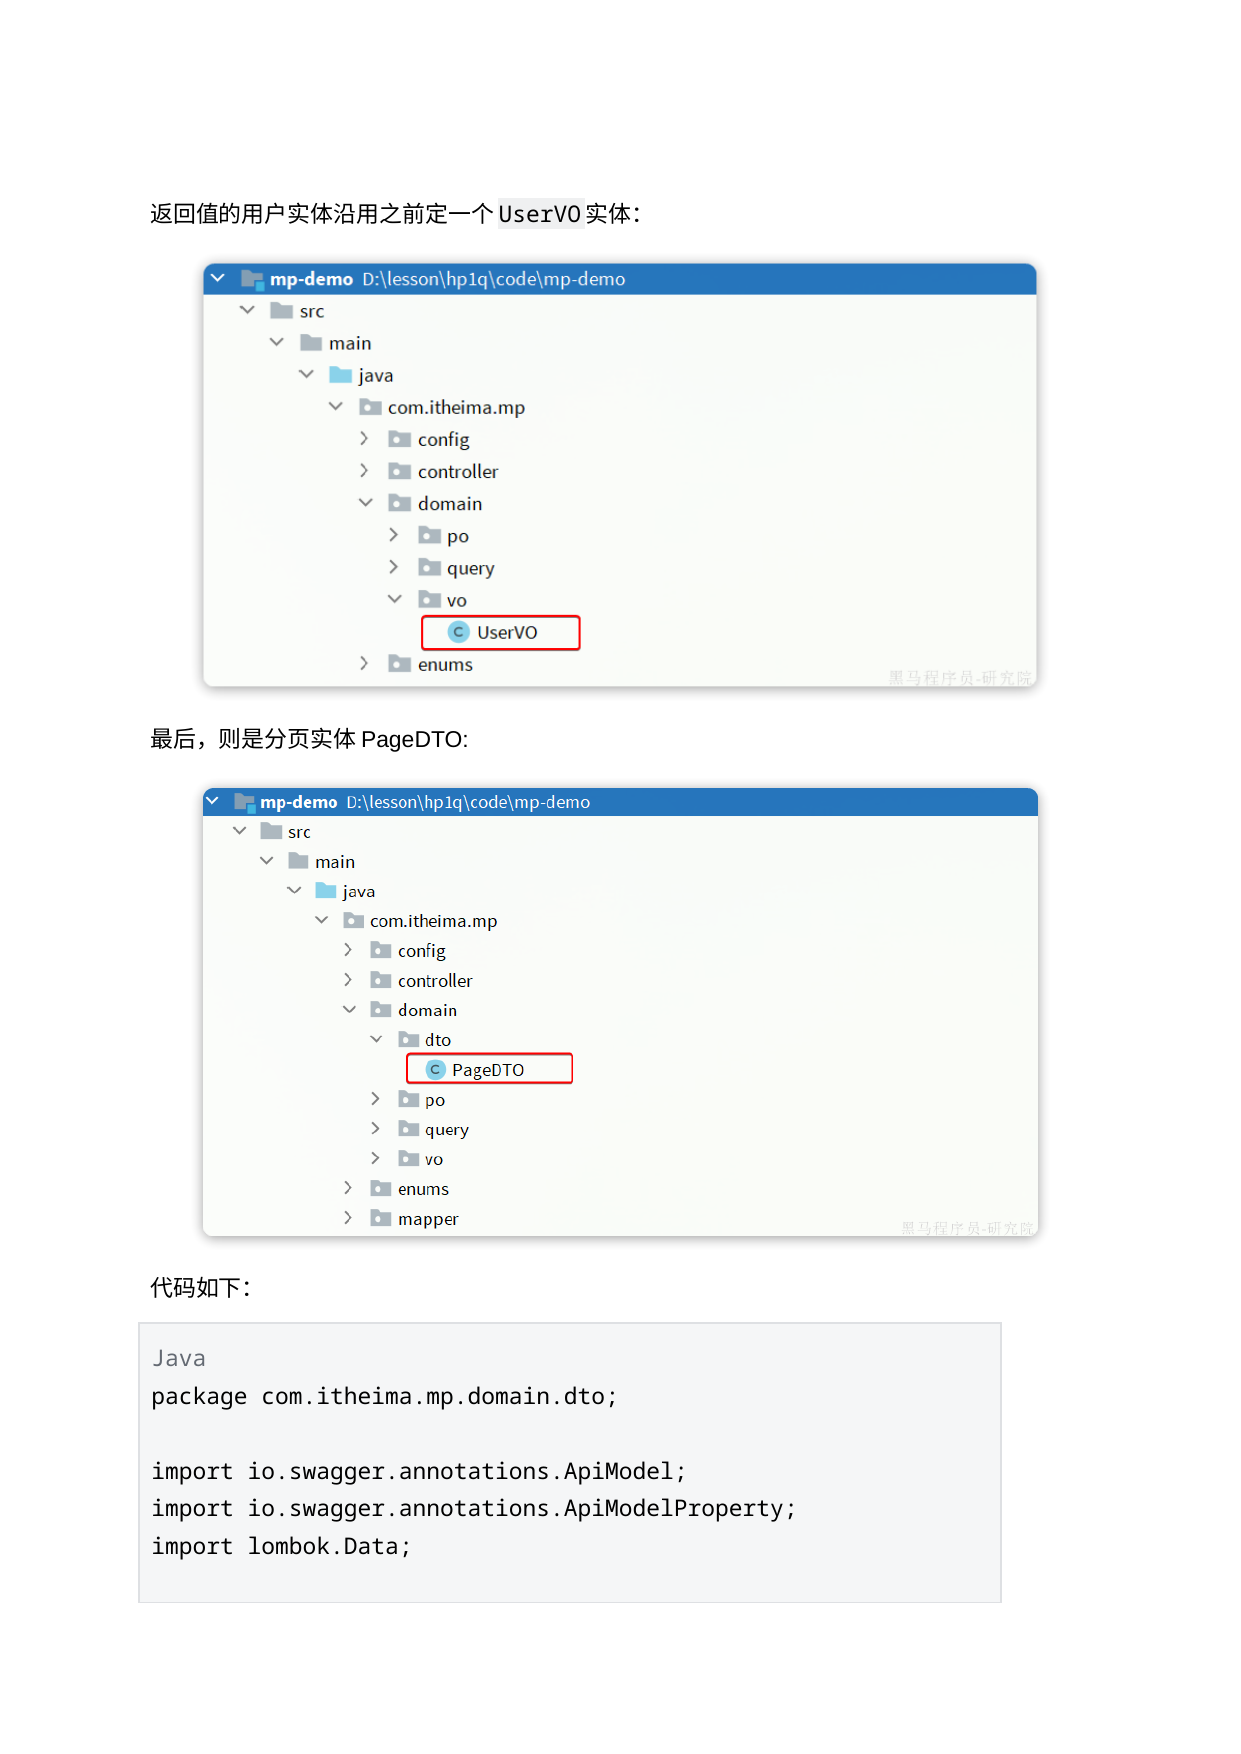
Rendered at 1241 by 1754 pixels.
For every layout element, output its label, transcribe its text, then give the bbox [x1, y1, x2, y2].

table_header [140, 1324, 1000, 1602]
text 返回值的用户实体沿用之前定一个UserVO实体： [150, 196, 1090, 229]
text 代码如下： [150, 1270, 1090, 1303]
picture [188, 248, 1052, 704]
picture [188, 773, 1052, 1252]
text 最后，则是分页实体PageDTO: [150, 721, 1090, 754]
